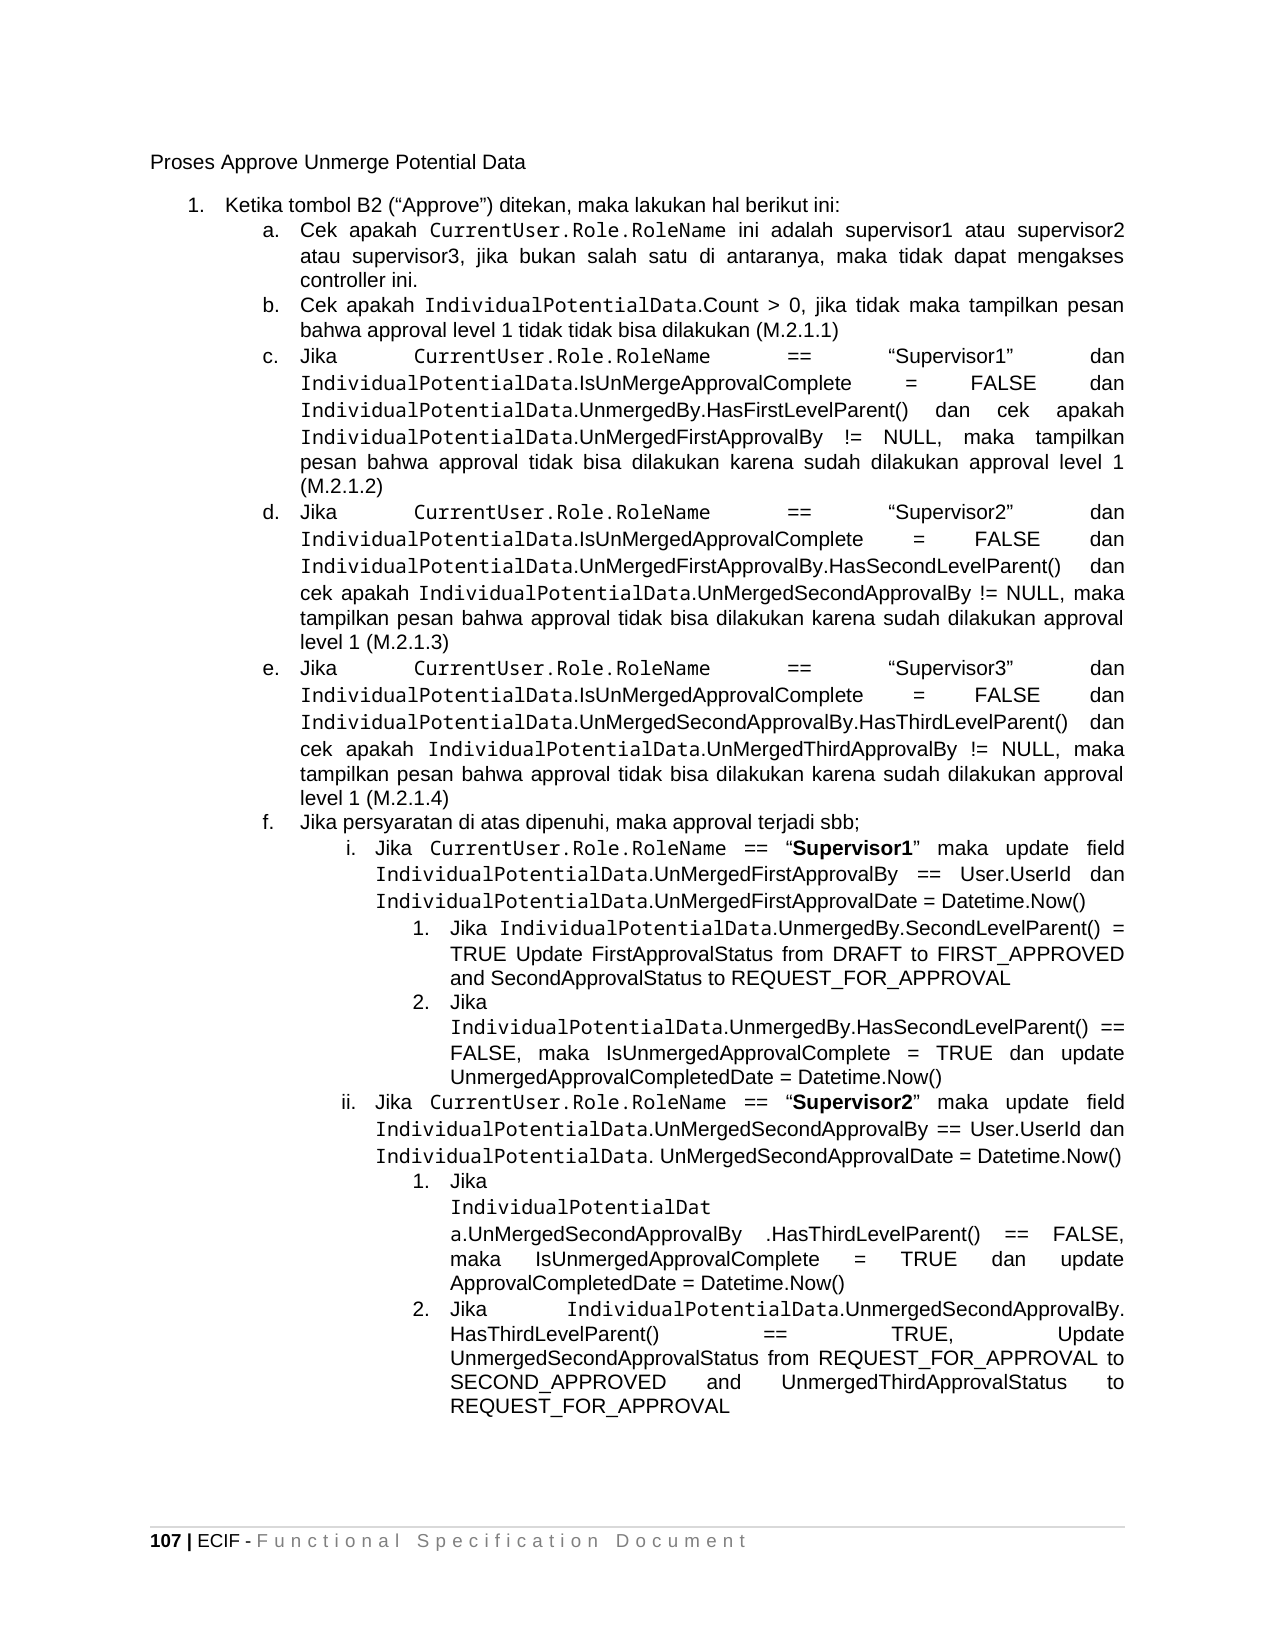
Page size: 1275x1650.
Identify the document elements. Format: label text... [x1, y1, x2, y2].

list Jika CurrentUser.Role.RoleName == “Supervisor3” dan IndividualPotentialData.IsUnMergedApprovalComplete = FALSE dan IndividualPotentialData.UnMergedSecondApprovalBy.HasThirdLevelParent() dan cek apakah IndividualPotentialData.UnMergedThirdApprovalBy != NULL, maka tampilkan pesan bahwa approval tidak bisa dilakukan karena sudah dilakukan approval level 1 (M.2.1.4) [262, 654, 1125, 810]
list Cek apakah IndividualPotentialData.Count > 0, jika tidak maka tampilkan pesan bahwa approval level 1 tidak tidak bisa dilakukan (M.2.1.1) [262, 291, 1125, 342]
list Jika CurrentUser.Role.RoleName == “Supervisor1” maka update field IndividualPotentialData.UnMergedFirstApprovalBy == User.UserId dan IndividualPotentialData.UnMergedFirstApprovalDate = Datetime.Now() [356, 834, 1125, 915]
list Cek apakah CurrentUser.Role.RoleName ini adalah supervisor1 atau supervisor2 atau supervisor3, jika bukan salah satu di antaranya, maka tidak dapat mengakses controller ini. [262, 216, 1125, 291]
list Jika IndividualPotentialData.UnmergedBy.HasSecondLevelParent() == FALSE, maka IsUnmergedApprovalComplete = TRUE dan update UnmergedApprovalCompletedDate = Datetime.Now() [412, 989, 1125, 1088]
list Jika CurrentUser.Role.RoleName == “Supervisor2” dan IndividualPotentialData.IsUnMergedApprovalComplete = FALSE dan IndividualPotentialData.UnMergedFirstApprovalBy.HasSecondLevelParent() dan cek apakah IndividualPotentialData.UnMergedSecondApprovalBy != NULL, maka tampilkan pesan bahwa approval tidak bisa dilakukan karena sudah dilakukan approval level 1 (M.2.1.3) [262, 498, 1125, 654]
list Jika IndividualPotentialData.UnMergedSecondApprovalBy .HasThirdLevelParent() == FALSE, maka IsUnmergedApprovalComplete = TRUE dan update ApprovalCompletedDate = Datetime.Now() [412, 1169, 1125, 1295]
list Jika persyaratan di atas dipenuhi, maka approval terjadi sbb; [262, 810, 1125, 834]
list Jika CurrentUser.Role.RoleName == “Supervisor2” maka update field IndividualPotentialData.UnMergedSecondApprovalBy == User.UserId dan IndividualPotentialData. UnMergedSecondApprovalDate = Datetime.Now() [356, 1088, 1125, 1169]
list Jika IndividualPotentialData.UnmergedBy.SecondLevelParent() = TRUE Update FirstApprovalStatus from DRAFT to FIRST_APPROVED and SecondApprovalStatus to REQUEST_FOR_APPROVAL [412, 915, 1125, 989]
list Jika CurrentUser.Role.RoleName == “Supervisor1” dan IndividualPotentialData.IsUnMergeApprovalComplete = FALSE dan IndividualPotentialData.UnmergedBy.HasFirstLevelParent() dan cek apakah IndividualPotentialData.UnMergedFirstApprovalBy != NULL, maka tampilkan pesan bahwa approval tidak bisa dilakukan karena sudah dilakukan approval level 1 (M.2.1.2) [262, 342, 1125, 498]
list Jika IndividualPotentialData.UnmergedSecondApprovalBy. HasThirdLevelParent() == TRUE, Update UnmergedSecondApprovalStatus from REQUEST_FOR_APPROVAL to SECOND_APPROVED and UnmergedThirdApprovalStatus to REQUEST_FOR_APPROVAL [412, 1295, 1125, 1418]
list Ketika tombol B2 (“Approve”) ditekan, maka lakukan hal berikut ini: [187, 192, 1125, 216]
text Proses Approve Unmerge Potential Data [150, 150, 1125, 174]
